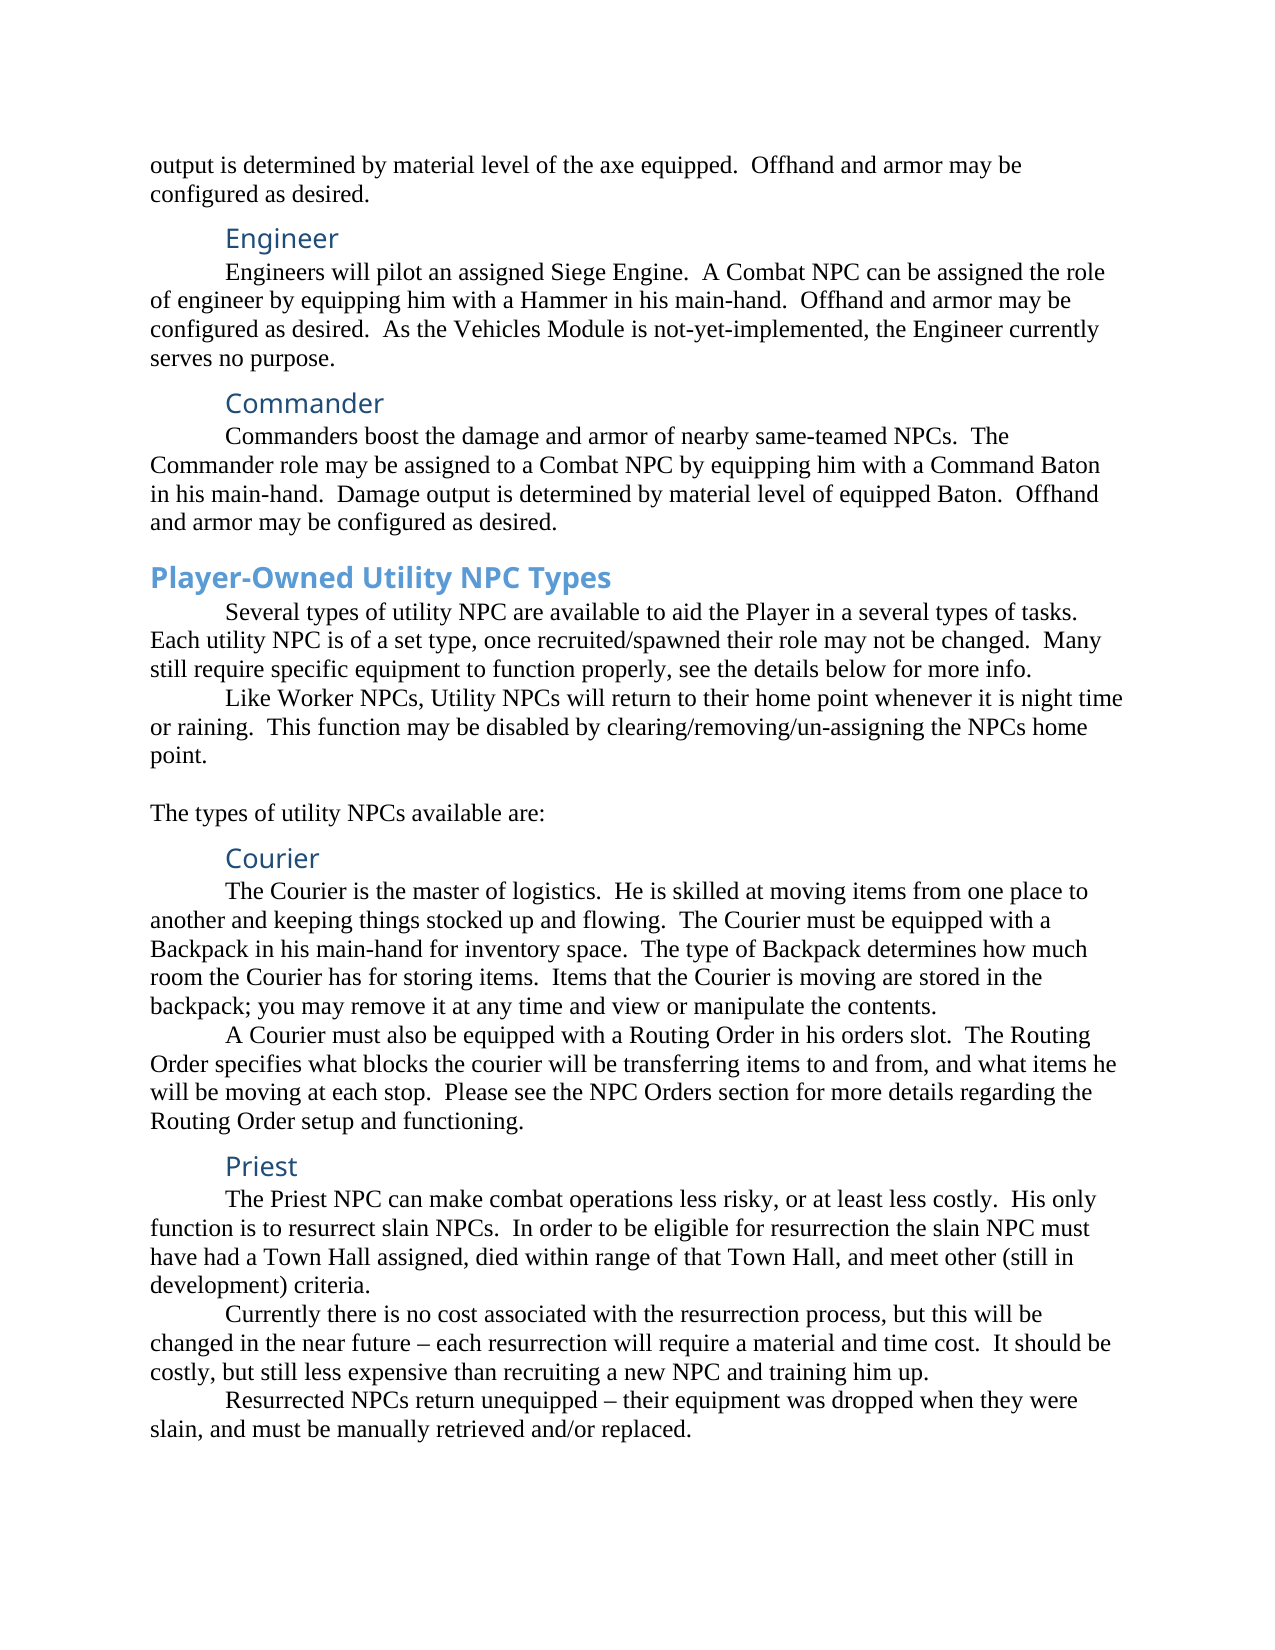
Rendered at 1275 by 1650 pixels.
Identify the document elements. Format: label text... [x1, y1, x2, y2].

text Currently there is no cost associated with the resurrection process, but this will be changed in the near future – each resurrection will require a material and time cost. It should be costly, but still less expensive than recruiting a new NPC and training him up. [150, 1299, 1125, 1386]
subtitle Commander [150, 384, 1125, 421]
text Resurrected NPCs return unequipped – their equipment was dropped when they were slain, and must be manually retrieved and/or replaced. [150, 1386, 1125, 1443]
text Several types of utility NPC are available to aid the Player in a several types of tasks. Each utility NPC is of a set type, once recruited/spawned their role may not be changed. Many still require specific equipment to function properly, see the details below for more info. [150, 597, 1125, 683]
text The Courier is the master of logistics. He is skilled at moving items from one place to another and keeping things stocked up and flowing. The Courier must be equipped with a Backpack in his main-hand for inventory space. The type of Backpack determines how much room the Courier has for storing items. Items that the Courier is moving are stored in the backpack; you may remove it at any time and view or manipulate the contents. [150, 876, 1125, 1020]
subtitle Player-Owned Utility NPC Types [150, 557, 1125, 597]
text Commanders boost the damage and armor of nearby same-teamed NPCs. The Commander role may be assigned to a Combat NPC by equipping him with a Command Baton in his main-hand. Damage output is determined by material level of equipped Baton. Offhand and armor may be configured as desired. [150, 421, 1125, 536]
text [150, 150, 1125, 207]
subtitle Engineer [150, 220, 1125, 257]
subtitle Priest [150, 1147, 1125, 1184]
subtitle Courier [150, 839, 1125, 876]
text Like Worker NPCs, Utility NPCs will return to their home point whenever it is night time or raining. This function may be disabled by clearing/removing/un-assigning the NPCs home point. [150, 683, 1125, 769]
text The Priest NPC can make combat operations less risky, or at least less costly. His only function is to resurrect slain NPCs. In order to be eligible for resurrection the slain NPC must have had a Town Hall assigned, died within range of that Town Hall, and meet other (still in development) criteria. [150, 1184, 1125, 1299]
text Engineers will pilot an assigned Siege Engine. A Combat NPC can be assigned the role of engineer by equipping him with a Hammer in his main-hand. Offhand and armor may be configured as desired. As the Vehicles Module is not-yet-implemented, the Engineer currently serves no purpose. [150, 257, 1125, 372]
text The types of utility NPCs available are: [150, 798, 1125, 827]
text A Courier must also be equipped with a Routing Order in his orders slot. The Routing Order specifies what blocks the courier will be transferring items to and from, and what items he will be moving at each stop. Please see the NPC Orders section for more details regarding the Routing Order setup and functioning. [150, 1020, 1125, 1135]
